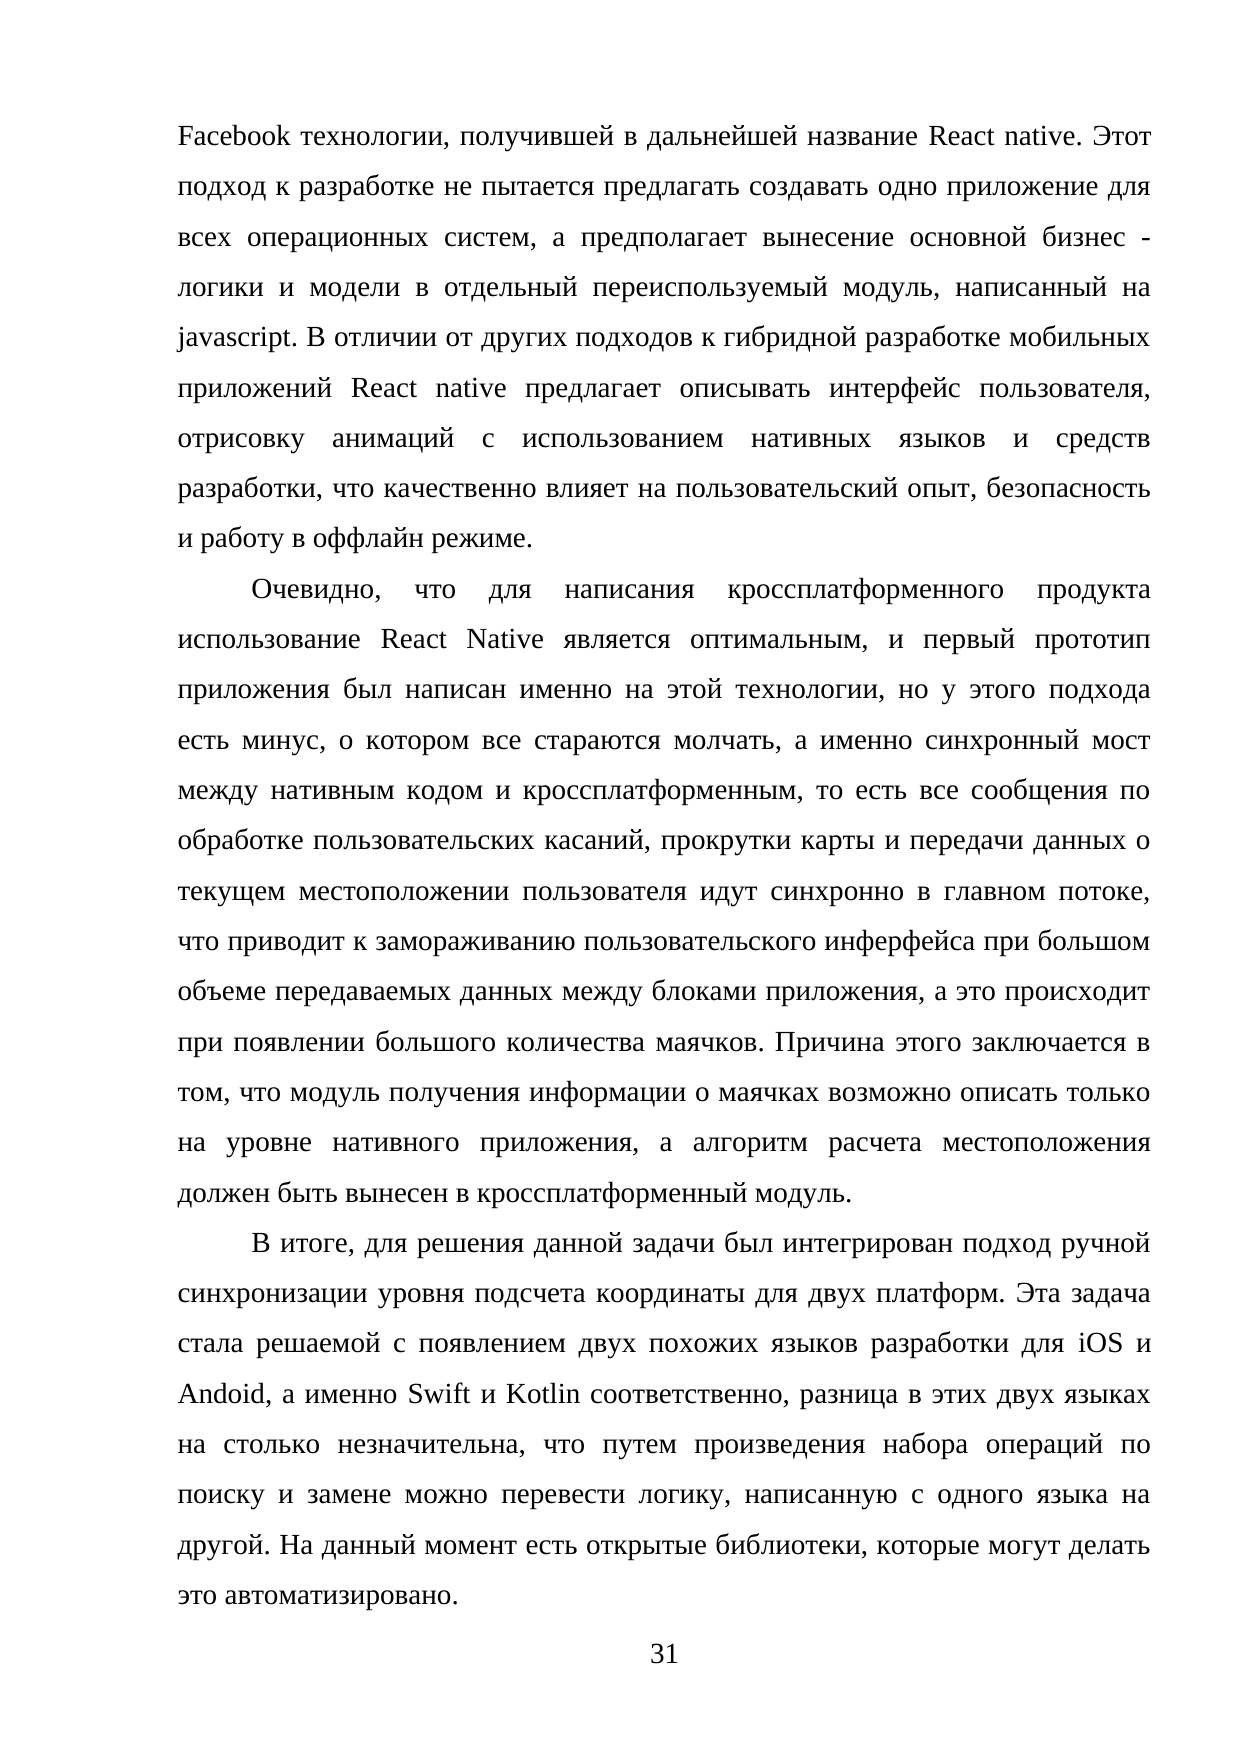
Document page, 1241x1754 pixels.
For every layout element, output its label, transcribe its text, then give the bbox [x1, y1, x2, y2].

text Очевидно, что для написания кроссплатформенного продукта использование React Native является оптимальным, и первый прототип приложения был написан именно на этой технологии, но у этого подхода есть минус, о котором все стараются молчать, а именно синхронный мост между нативным кодом и кроссплатформенным, то есть все сообщения по обработке пользовательских касаний, прокрутки карты и передачи данных о текущем местоположении пользователя идут синхронно в главном потоке, что приводит к замораживанию пользовательского инферфейса при большом объеме передаваемых данных между блоками приложения, а это происходит при появлении большого количества маячков. Причина этого заключается в том, что модуль получения информации о маячках возможно описать только на уровне нативного приложения, а алгоритм расчета местоположения должен быть вынесен в кроссплатформенный модуль. [177, 571, 1152, 1208]
text В итоге, для решения данной задачи был интегрирован подход ручной синхронизации уровня подсчета координаты для двух платформ. Эта задача стала решаемой с появлением двух похожих языков разработки для iOS и Andoid, а именно Swift и Kotlin соответственно, разница в этих двух языках на столько незначительна, что путем произведения набора операций по поиску и замене можно перевести логику, написанную с одного языка на другой. На данный момент есть открытые библиотеки, которые могут делать это автоматизировано. [177, 1225, 1152, 1611]
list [177, 118, 1152, 554]
